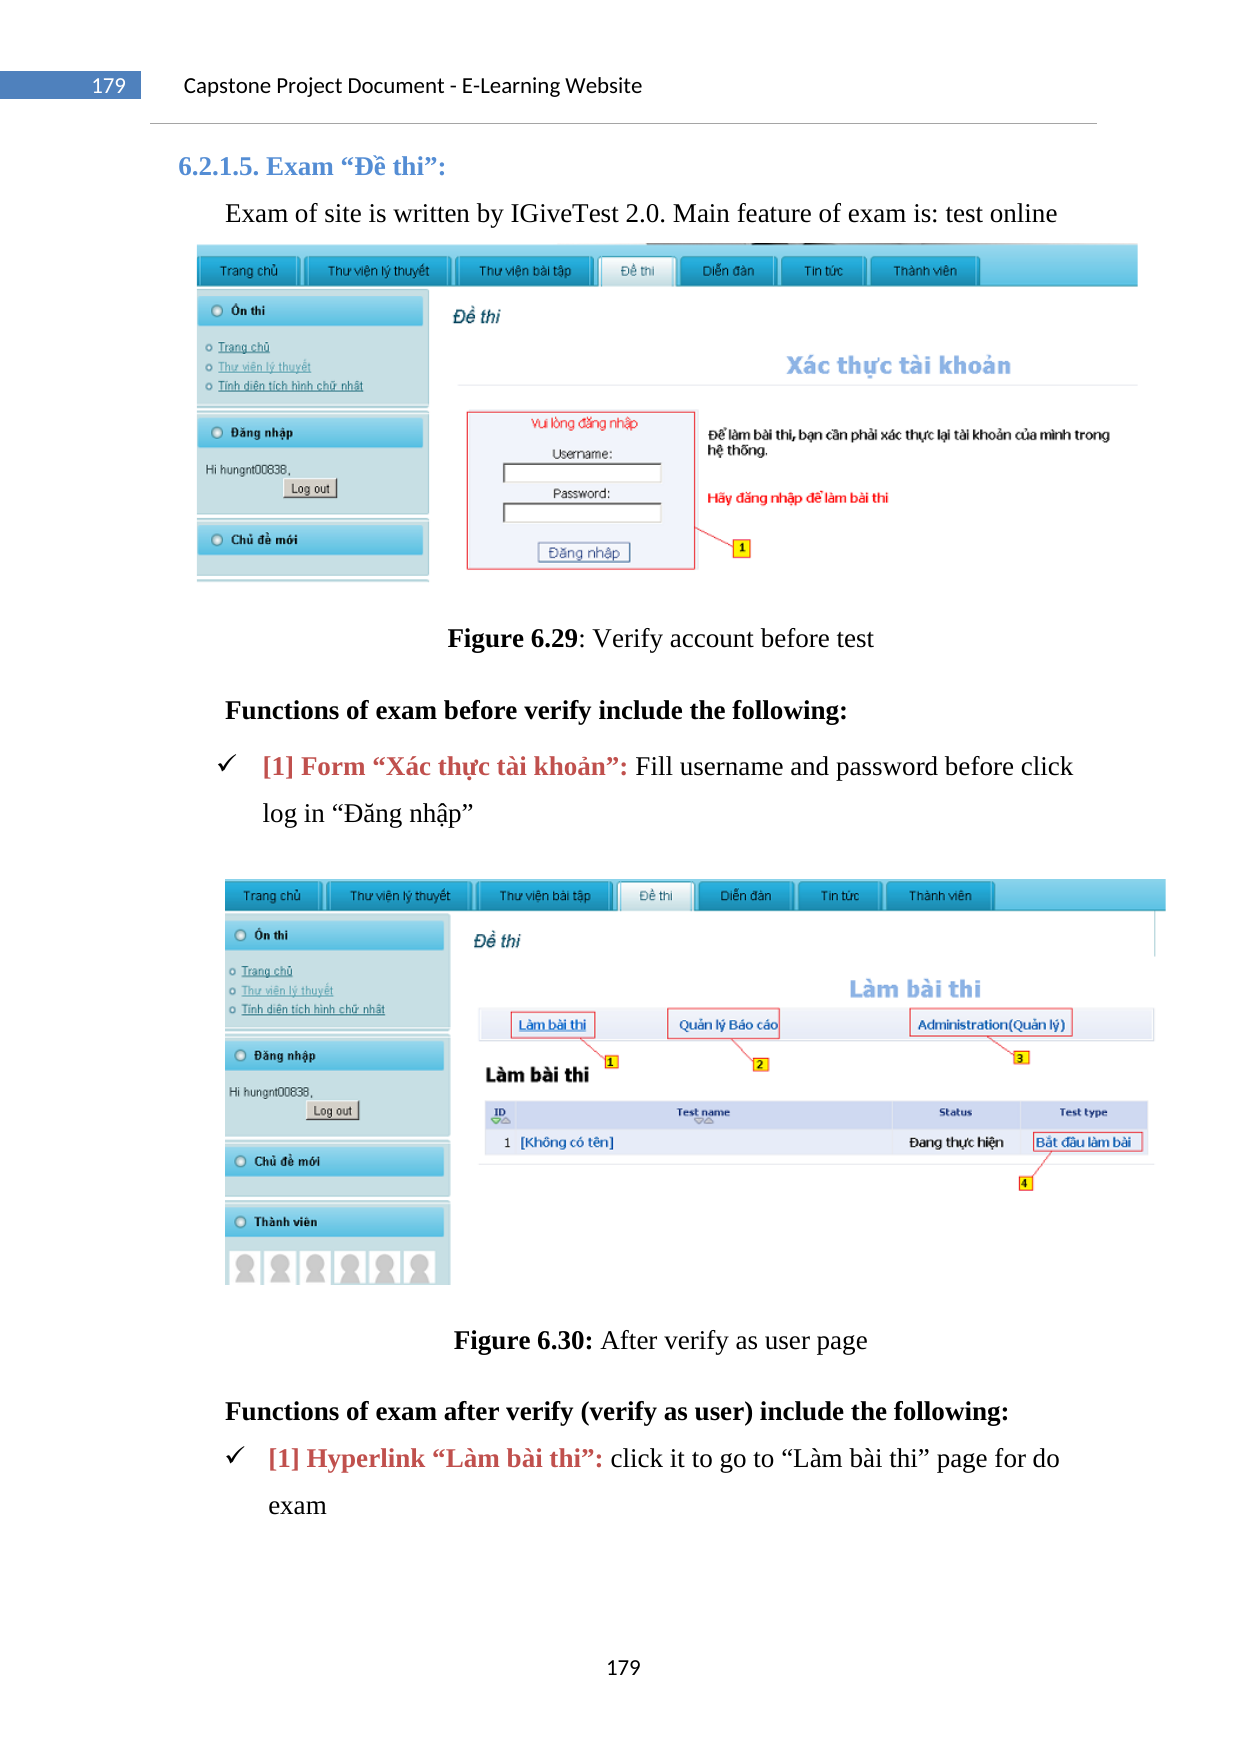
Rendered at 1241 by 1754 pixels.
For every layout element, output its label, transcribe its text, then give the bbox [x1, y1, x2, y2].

list Figure 6.30: After verify as user page [225, 1324, 1097, 1355]
list [1] Hyperlink “Làm bài thi”: click it to go to “Làm bài thi” page for do exam [224, 1442, 1097, 1520]
list Exam of site is written by IGiveTest 2.0. Main feature of exam is: test online [225, 197, 1097, 228]
picture [196, 243, 1138, 583]
picture [225, 879, 1166, 1285]
list Functions of exam before verify include the following: [225, 694, 1097, 725]
list Functions of exam after verify (verify as user) include the following: [225, 1396, 1097, 1427]
subtitle 6.2.1.5. Exam “Đề thi”: [178, 150, 1097, 181]
list Figure 6.29: Verify account before test [225, 622, 1097, 653]
list [1] Form “Xác thực tài khoản”: Fill username and password before click log in “Đăng nhập” [216, 750, 1097, 828]
